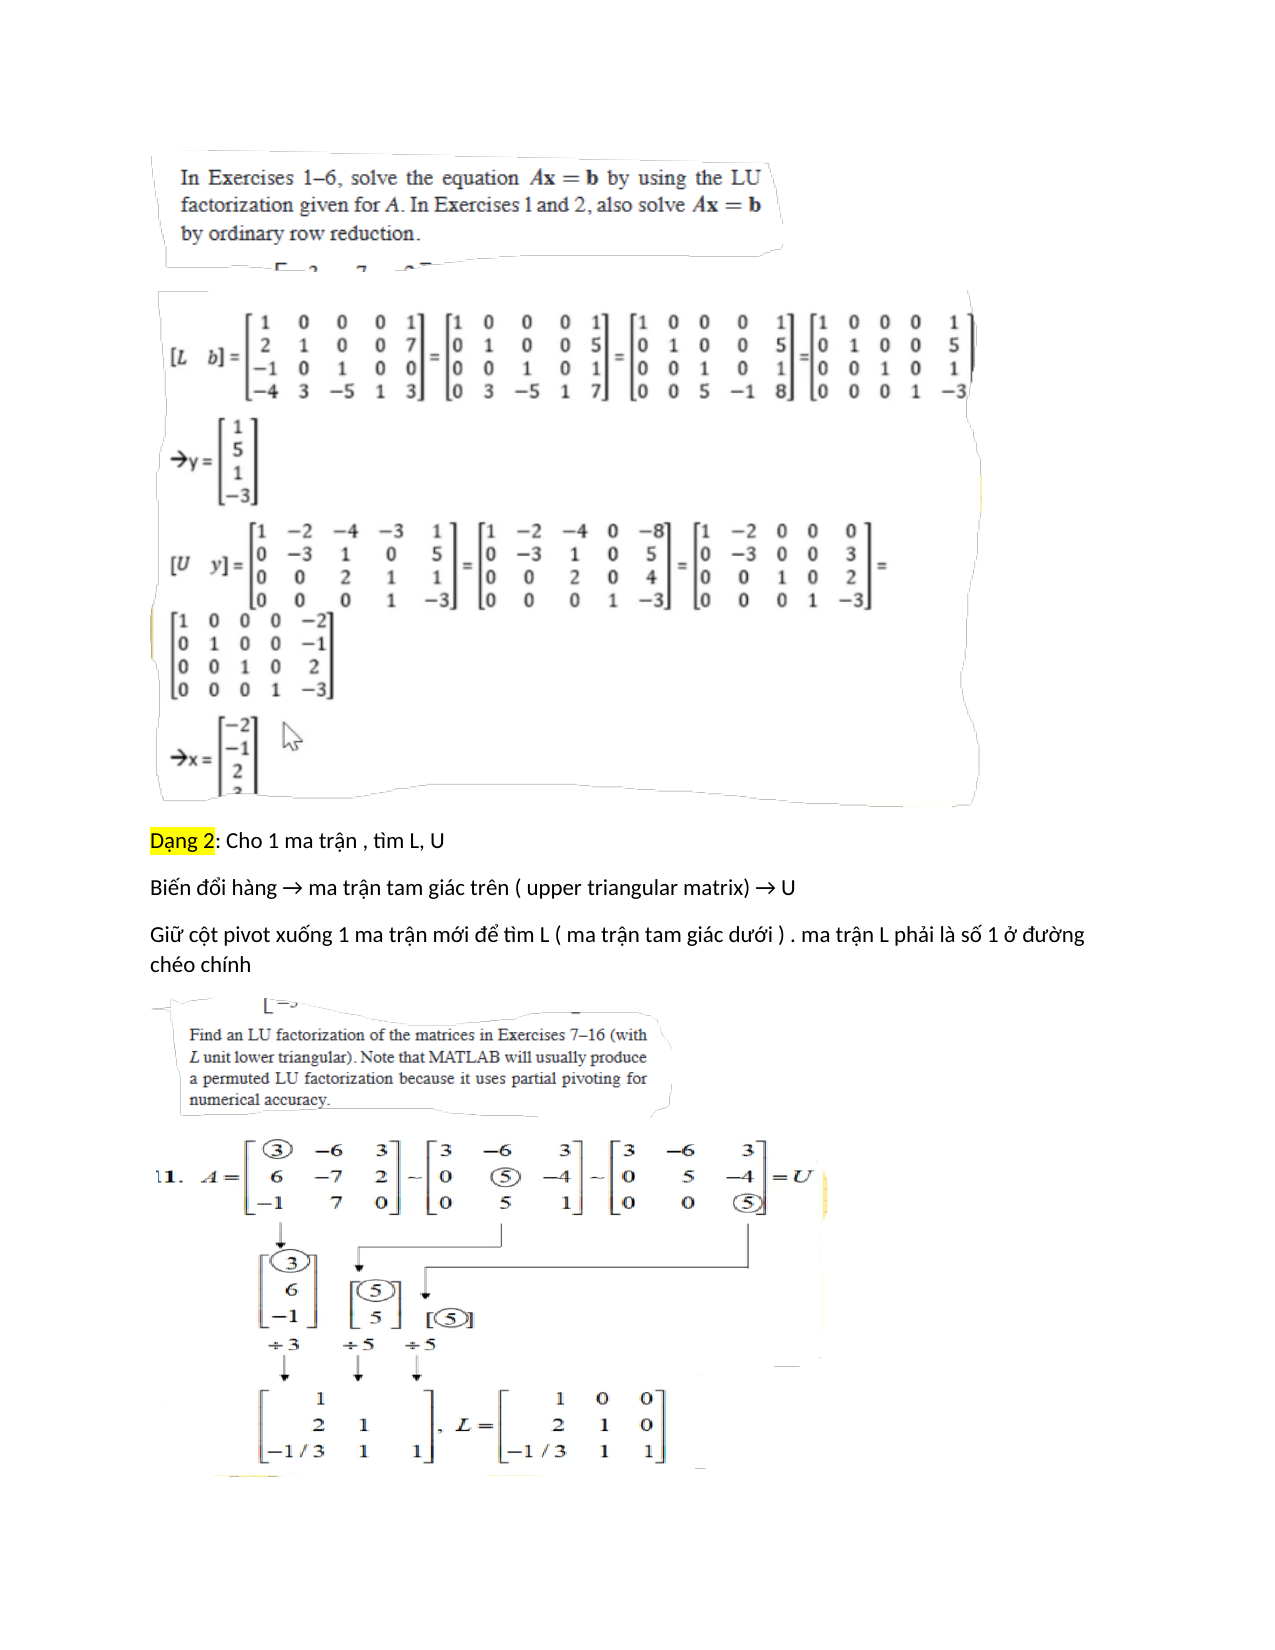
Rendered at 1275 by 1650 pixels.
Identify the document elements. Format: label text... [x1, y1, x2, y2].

picture [150, 150, 784, 272]
text Dạng 2: Cho 1 ma trận , tìm L, U [215, 827, 1125, 855]
picture [150, 1136, 828, 1477]
picture [150, 290, 982, 808]
text Giữ cột pivot xuống 1 ma trận mới để tìm L ( ma trận tam giác dưới ) . ma trận L phải là số 1 ở đường chéo chính [150, 920, 1125, 979]
picture [150, 997, 673, 1118]
text Biến đổi hàng → ma trận tam giác trên ( upper triangular matrix) → U [150, 873, 1125, 902]
